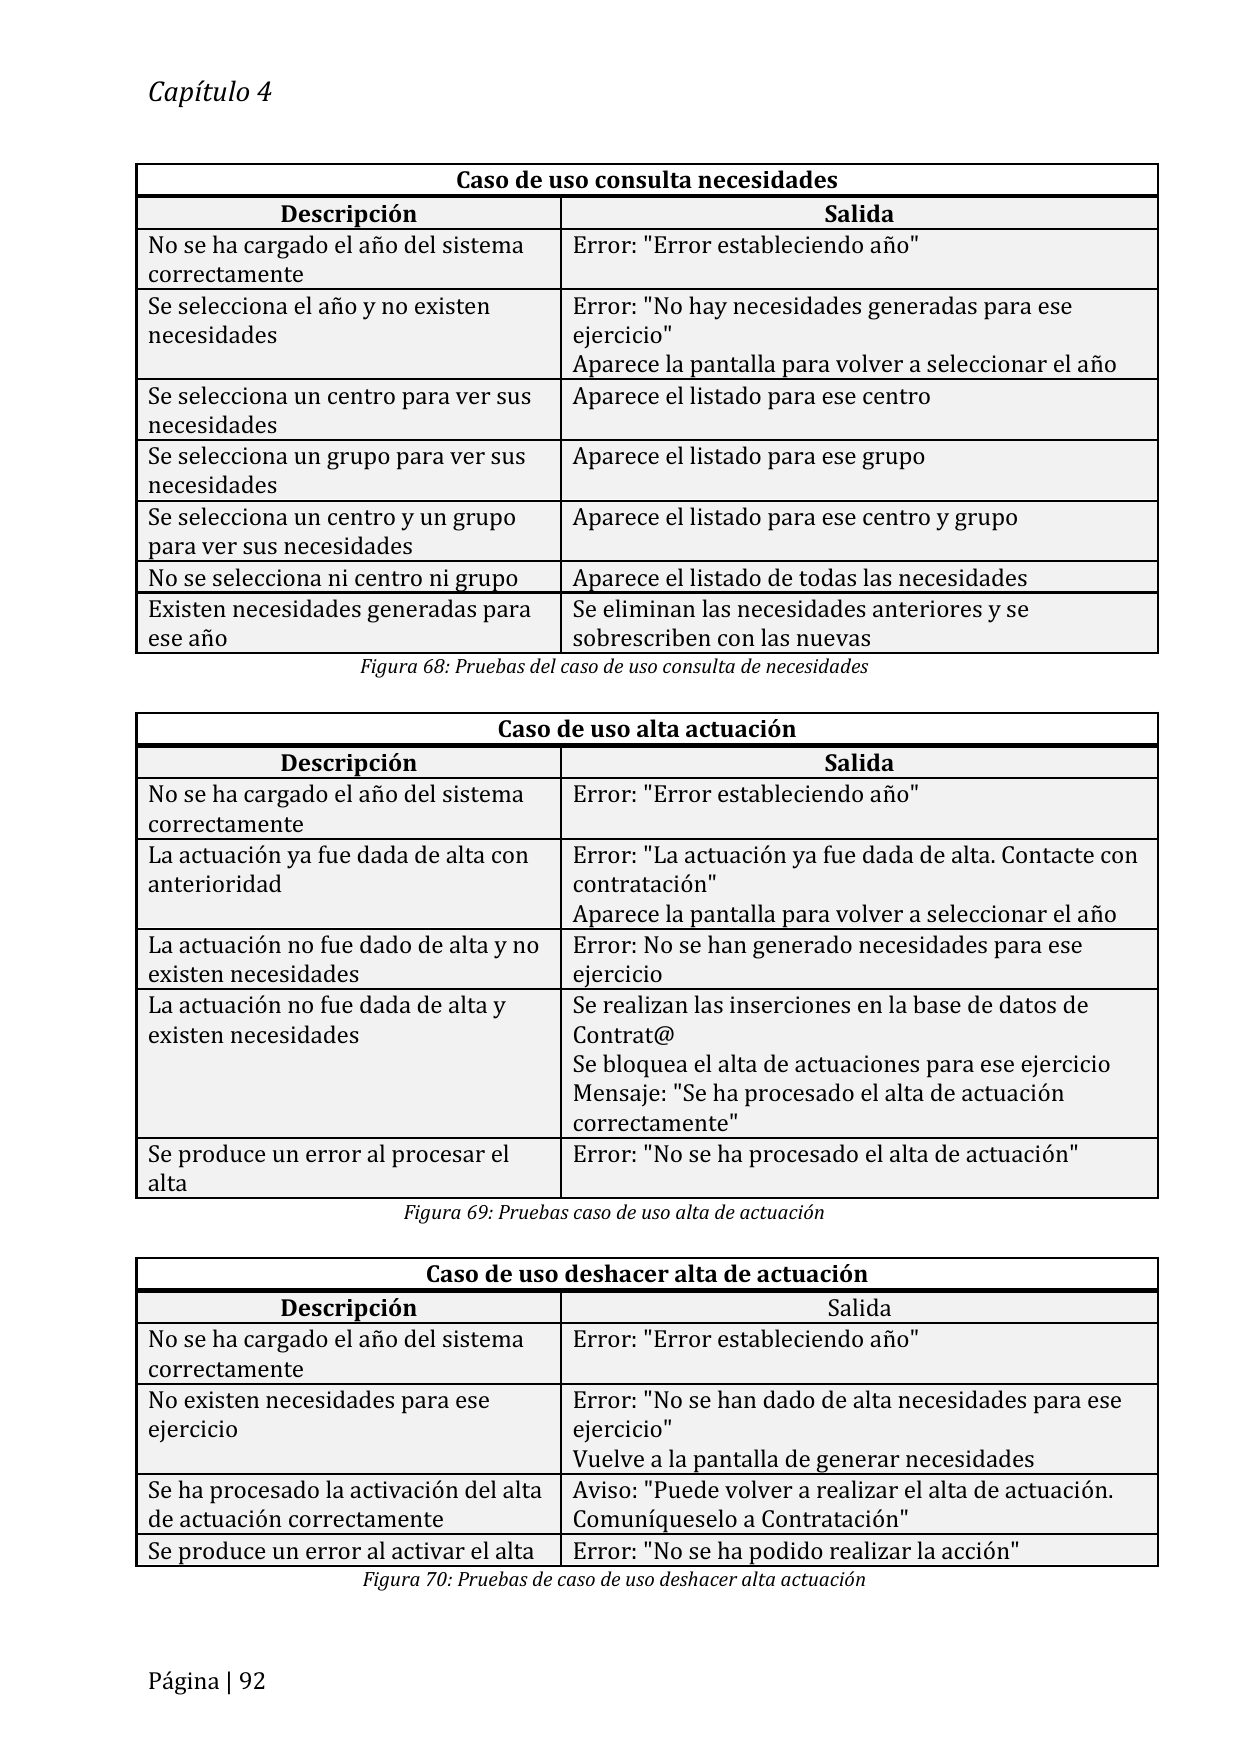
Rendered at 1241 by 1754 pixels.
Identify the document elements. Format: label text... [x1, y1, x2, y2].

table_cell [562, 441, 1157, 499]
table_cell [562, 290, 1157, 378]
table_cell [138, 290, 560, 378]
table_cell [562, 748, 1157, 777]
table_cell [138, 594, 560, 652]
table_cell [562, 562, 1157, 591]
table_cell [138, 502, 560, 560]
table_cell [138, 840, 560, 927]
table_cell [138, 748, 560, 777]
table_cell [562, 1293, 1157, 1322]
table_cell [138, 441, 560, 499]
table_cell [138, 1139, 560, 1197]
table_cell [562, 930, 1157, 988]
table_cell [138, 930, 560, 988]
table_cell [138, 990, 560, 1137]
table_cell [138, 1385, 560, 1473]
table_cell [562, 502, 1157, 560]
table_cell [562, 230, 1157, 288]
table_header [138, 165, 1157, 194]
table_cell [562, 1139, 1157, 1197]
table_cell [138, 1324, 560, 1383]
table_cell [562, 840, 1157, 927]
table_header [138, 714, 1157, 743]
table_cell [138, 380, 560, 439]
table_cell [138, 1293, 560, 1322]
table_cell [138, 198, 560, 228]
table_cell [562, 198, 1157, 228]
text Figura 69: Pruebas caso de uso alta de actuación [148, 1199, 1081, 1224]
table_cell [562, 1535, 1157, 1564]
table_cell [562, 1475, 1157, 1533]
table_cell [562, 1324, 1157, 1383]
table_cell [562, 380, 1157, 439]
text Figura 68: Pruebas del caso de uso consulta de necesidades [148, 654, 1081, 679]
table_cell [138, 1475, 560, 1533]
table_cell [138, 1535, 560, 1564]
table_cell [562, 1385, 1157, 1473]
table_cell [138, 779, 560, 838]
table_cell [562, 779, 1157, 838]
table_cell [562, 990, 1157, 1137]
text Figura 70: Pruebas de caso de uso deshacer alta actuación [148, 1567, 1081, 1591]
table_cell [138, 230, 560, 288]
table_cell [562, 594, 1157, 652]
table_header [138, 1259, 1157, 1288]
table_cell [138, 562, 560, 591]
